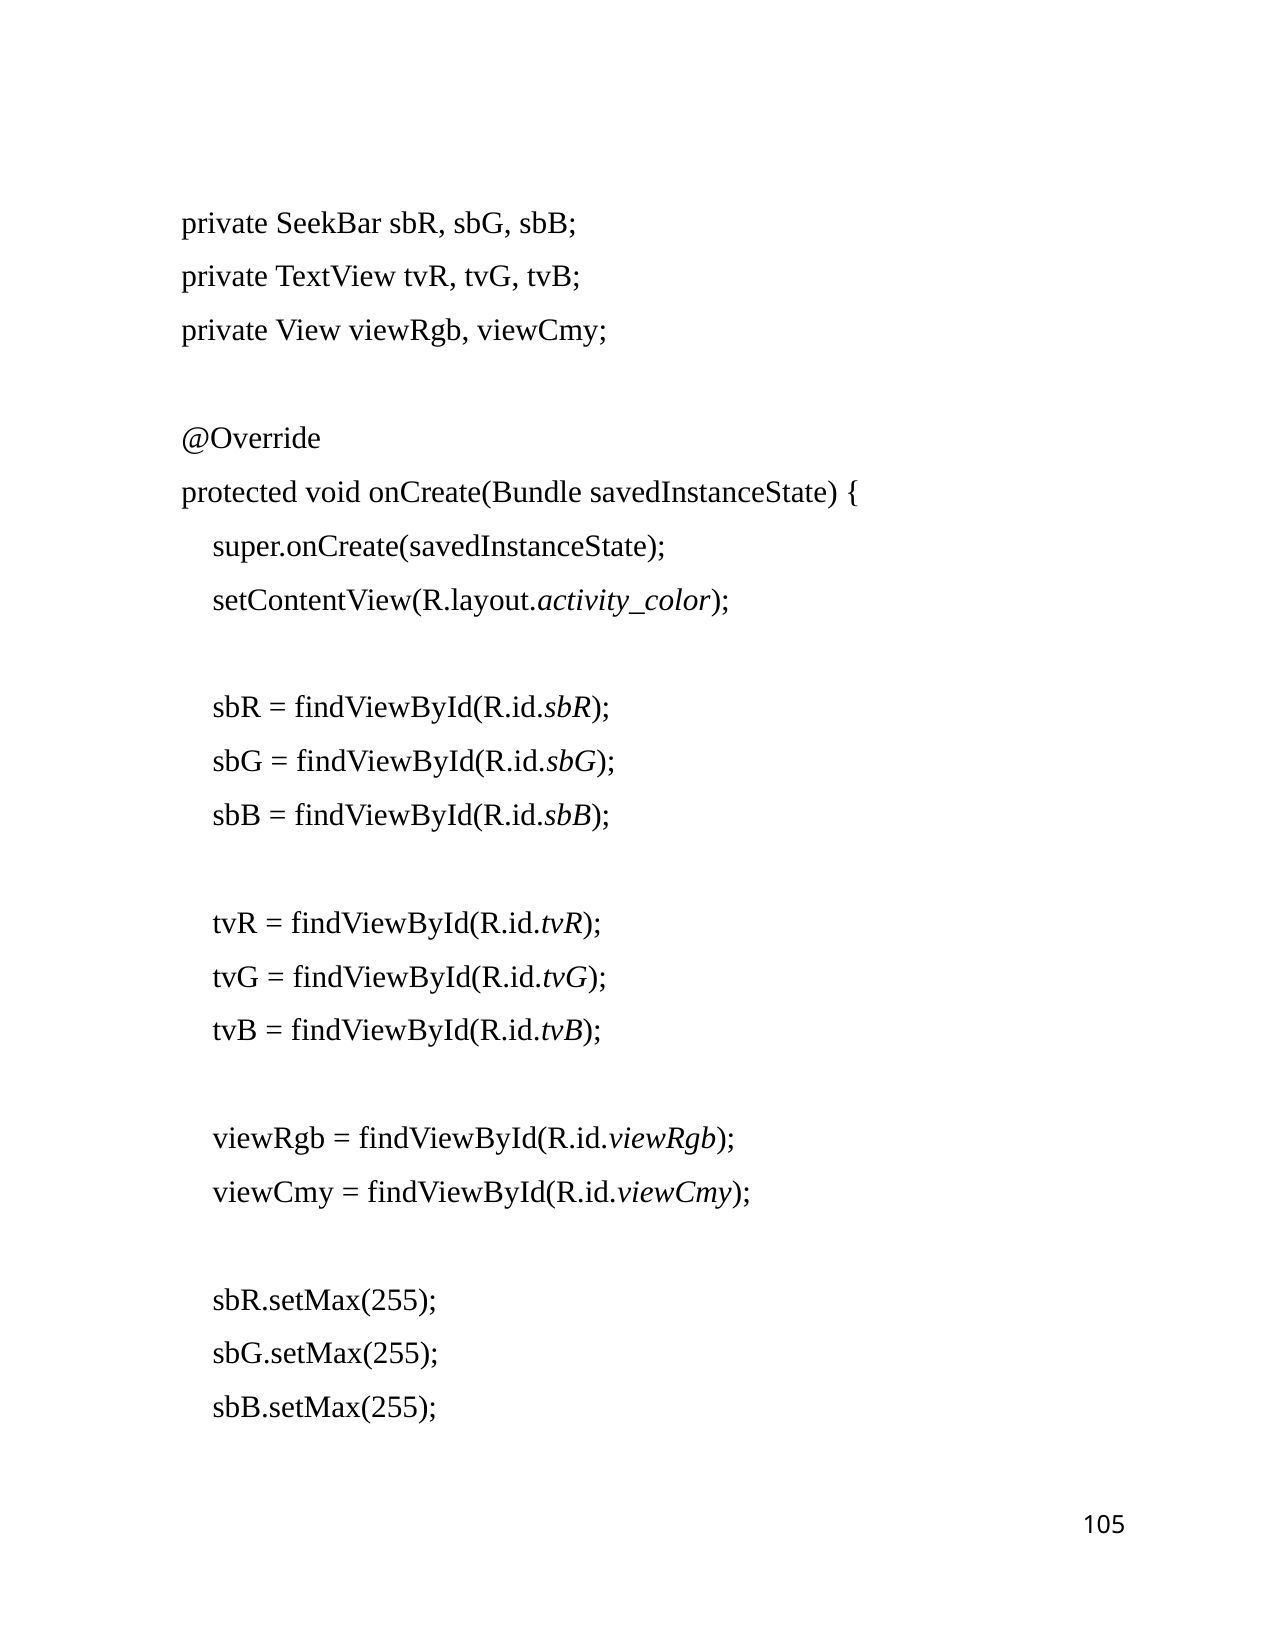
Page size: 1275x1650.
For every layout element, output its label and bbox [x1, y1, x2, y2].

text [150, 150, 1125, 1478]
